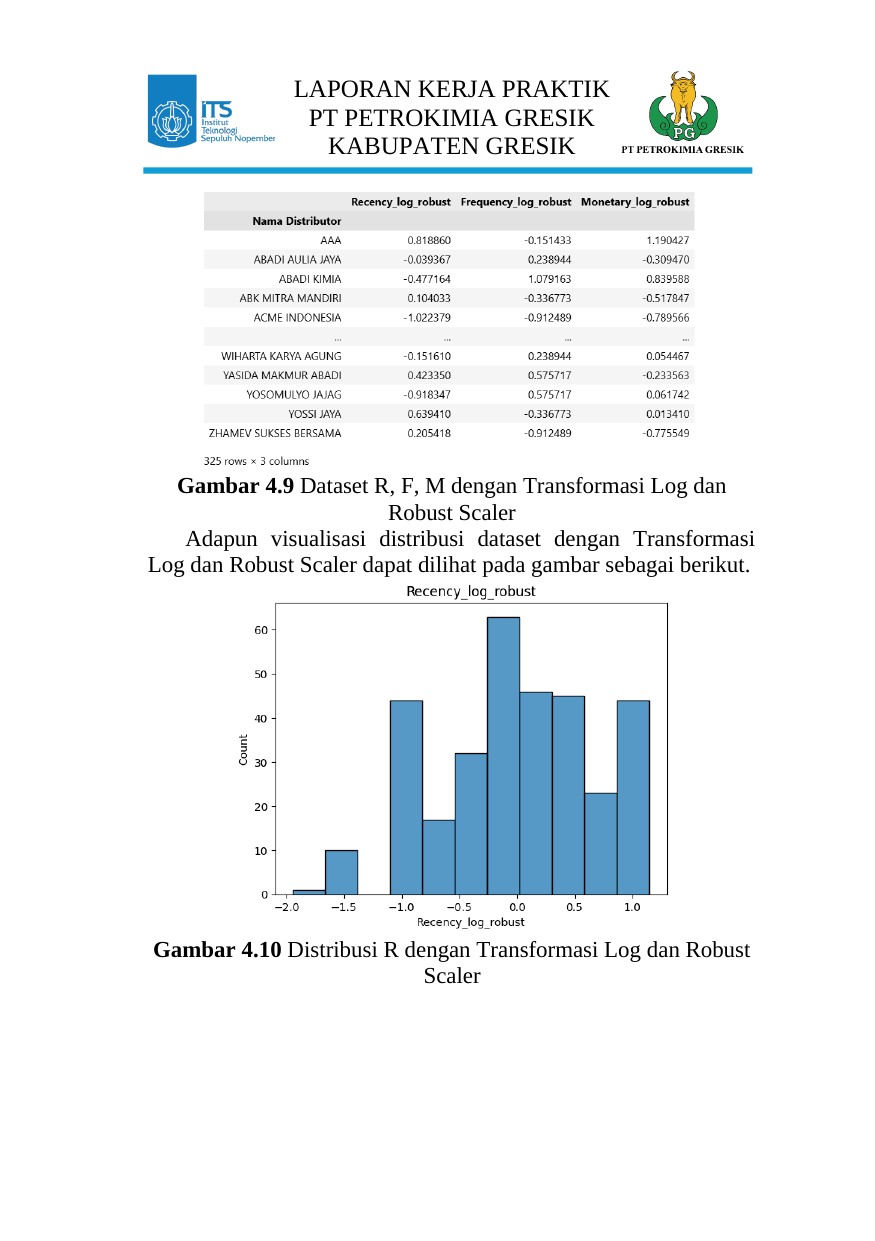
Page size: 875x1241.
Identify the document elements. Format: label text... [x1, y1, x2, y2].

picture [612, 67, 753, 158]
text Gambar 4.9 Dataset R, F, M dengan Transformasi Log dan Robust Scaler [148, 472, 756, 525]
text Gambar 4.10 Distribusi R dengan Transformasi Log dan Robust Scaler [148, 936, 756, 988]
picture [147, 74, 276, 148]
picture [230, 577, 674, 936]
picture [194, 186, 710, 473]
text Adapun visualisasi distribusi dataset dengan Transformasi Log dan Robust Scaler dapat dilihat pada gambar sebagai berikut. [148, 525, 756, 578]
